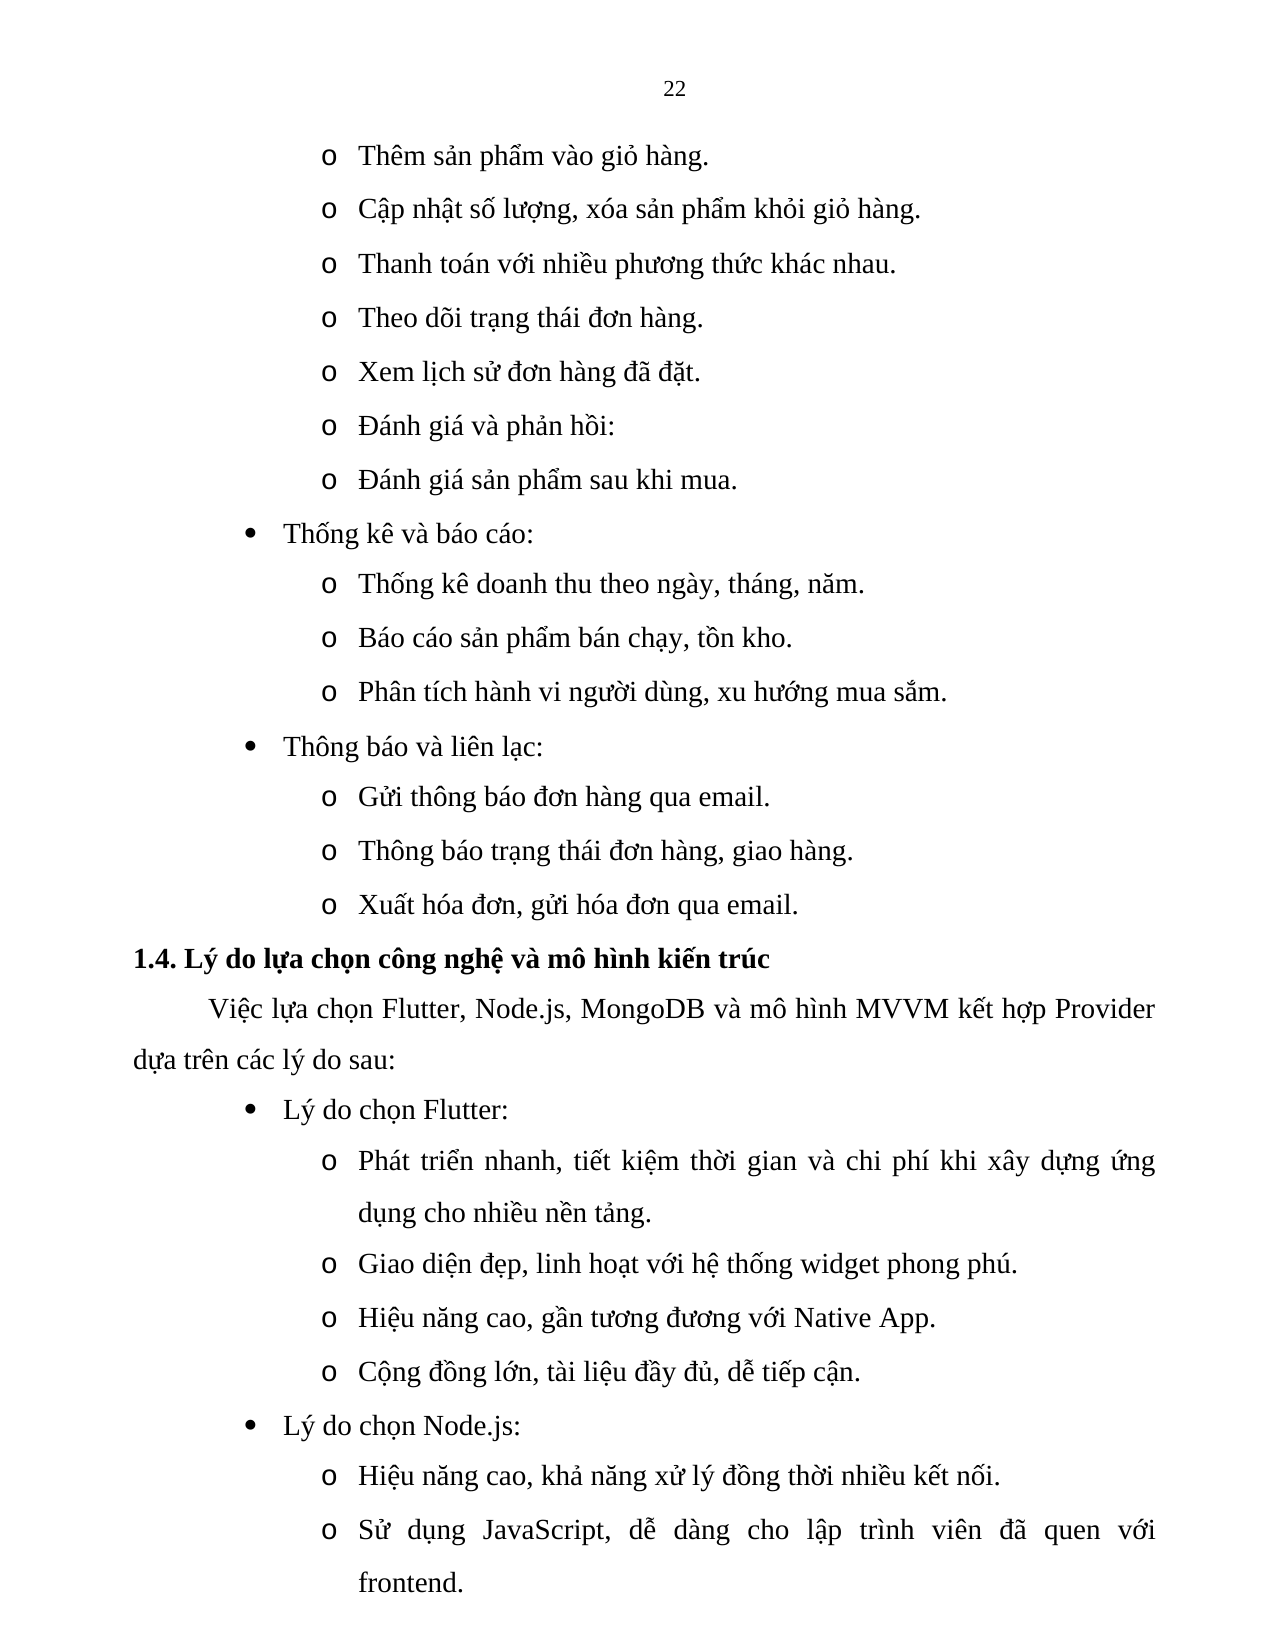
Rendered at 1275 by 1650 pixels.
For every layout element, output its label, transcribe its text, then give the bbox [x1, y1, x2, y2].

list Gửi thông báo đơn hàng qua email. [320, 779, 1157, 815]
list Thanh toán với nhiều phương thức khác nhau. [320, 246, 1157, 282]
list Theo dõi trạng thái đơn hàng. [320, 300, 1157, 336]
list Lý do chọn Flutter: [245, 1092, 1157, 1126]
list Phân tích hành vi người dùng, xu hướng mua sắm. [320, 674, 1157, 711]
list Lý do chọn Node.js: [245, 1408, 1157, 1442]
list Phát triển nhanh, tiết kiệm thời gian và chi phí khi xây dựng ứng dụng cho nhiều nền tảng. [320, 1143, 1157, 1229]
list Thông báo trạng thái đơn hàng, giao hàng. [320, 833, 1157, 869]
list Báo cáo sản phẩm bán chạy, tồn kho. [320, 621, 1157, 657]
list Xuất hóa đơn, gửi hóa đơn qua email. [320, 887, 1157, 923]
list Giao diện đẹp, linh hoạt với hệ thống widget phong phú. [320, 1246, 1157, 1282]
list Cập nhật số lượng, xóa sản phẩm khỏi giỏ hàng. [320, 192, 1157, 228]
text Việc lựa chọn Flutter, Node.js, MongoDB và mô hình MVVM kết hợp Provider dựa trên các lý do sau: [133, 992, 1157, 1075]
list Xem lịch sử đơn hàng đã đặt. [320, 354, 1157, 390]
list Sử dụng JavaScript, dễ dàng cho lập trình viên đã quen với frontend. [320, 1512, 1157, 1599]
list Cộng đồng lớn, tài liệu đầy đủ, dễ tiếp cận. [320, 1354, 1157, 1390]
list Thống kê doanh thu theo ngày, tháng, năm. [320, 566, 1157, 602]
text 1.4. Lý do lựa chọn công nghệ và mô hình kiến trúc [133, 941, 1216, 975]
list Thống kê và báo cáo: [245, 516, 1157, 550]
list Thêm sản phẩm vào giỏ hàng. [320, 138, 1157, 174]
list Đánh giá và phản hồi: [320, 408, 1157, 444]
list Hiệu năng cao, khả năng xử lý đồng thời nhiều kết nối. [320, 1458, 1157, 1494]
list Hiệu năng cao, gần tương đương với Native App. [320, 1300, 1157, 1336]
list Thông báo và liên lạc: [245, 729, 1157, 762]
list Đánh giá sản phẩm sau khi mua. [320, 462, 1157, 498]
